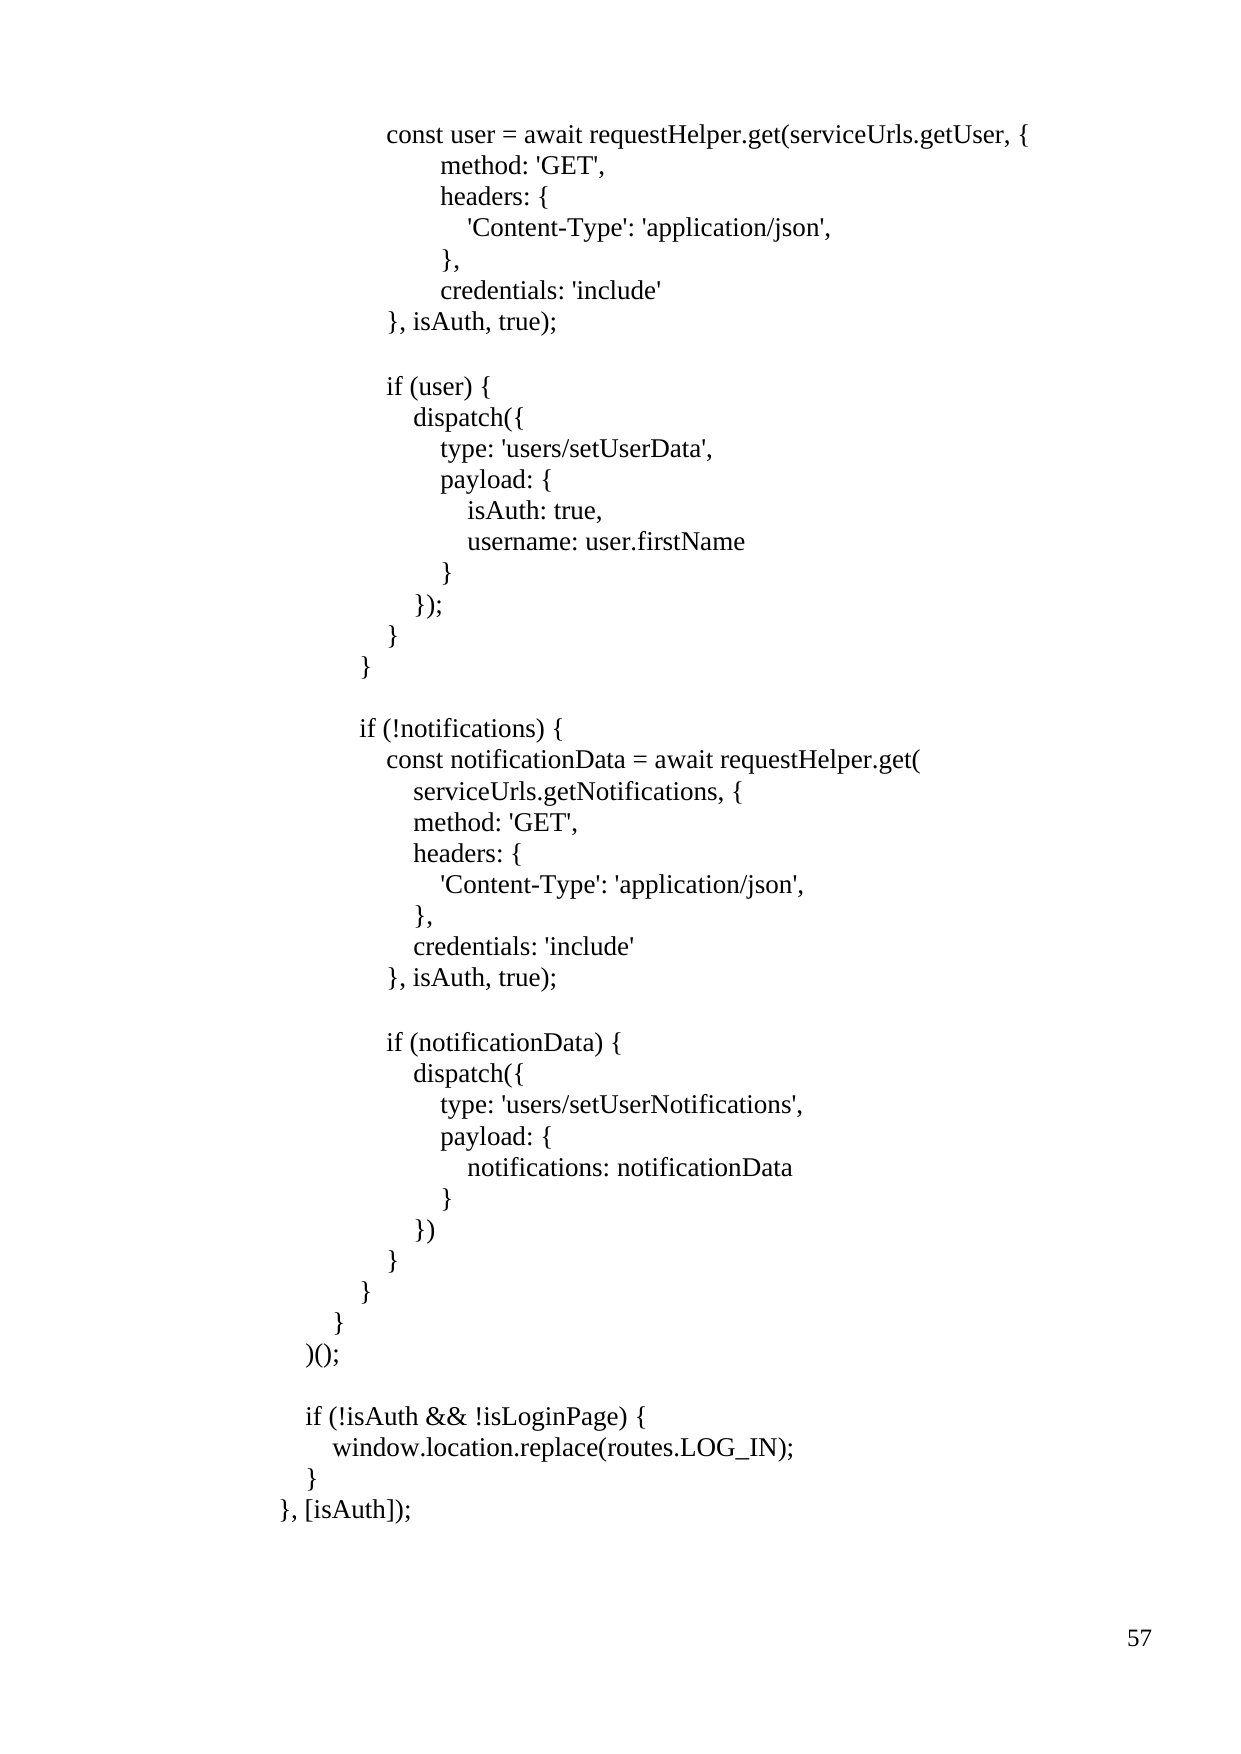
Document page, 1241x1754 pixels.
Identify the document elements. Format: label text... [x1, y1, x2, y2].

text } [177, 1306, 1152, 1338]
text }, [isAuth]); [177, 1493, 1152, 1524]
text )(); [177, 1338, 1152, 1369]
text } [177, 650, 1152, 681]
text 'Content-Type': 'application/json', [177, 212, 1152, 243]
text method: 'GET', [177, 149, 1152, 180]
text if (notificationData) { [177, 1026, 1152, 1057]
text dispatch({ [177, 401, 1152, 432]
text } [177, 1275, 1152, 1306]
text }); [177, 588, 1152, 619]
text credentials: 'include' [177, 930, 1152, 961]
text } [177, 619, 1152, 650]
text if (!isAuth && !isLoginPage) { [177, 1400, 1152, 1431]
text headers: { [177, 180, 1152, 212]
text } [177, 1462, 1152, 1493]
text username: user.firstName [177, 525, 1152, 557]
text }, isAuth, true); [177, 305, 1152, 336]
text dispatch({ [177, 1057, 1152, 1088]
text } [177, 1182, 1152, 1213]
text window.location.replace(routes.LOG_IN); [177, 1431, 1152, 1462]
text notifications: notificationData [177, 1151, 1152, 1182]
text type: 'users/setUserNotifications', [177, 1088, 1152, 1119]
text type: 'users/setUserData', [177, 432, 1152, 463]
text credentials: 'include' [177, 274, 1152, 305]
text }, [177, 243, 1152, 274]
text serviceUrls.getNotifications, { [177, 774, 1152, 806]
text 'Content-Type': 'application/json', [177, 868, 1152, 899]
text payload: { [177, 463, 1152, 494]
text headers: { [177, 837, 1152, 868]
text } [177, 557, 1152, 588]
text isAuth: true, [177, 494, 1152, 525]
text const user = await requestHelper.get(serviceUrls.getUser, { [177, 118, 1152, 149]
text }, isAuth, true); [177, 961, 1152, 993]
text if (!notifications) { [177, 712, 1152, 743]
text if (user) { [177, 370, 1152, 401]
text method: 'GET', [177, 806, 1152, 837]
text payload: { [177, 1119, 1152, 1151]
text } [177, 1244, 1152, 1275]
text const notificationData = await requestHelper.get( [177, 743, 1152, 774]
text }, [177, 899, 1152, 930]
text }) [177, 1213, 1152, 1244]
